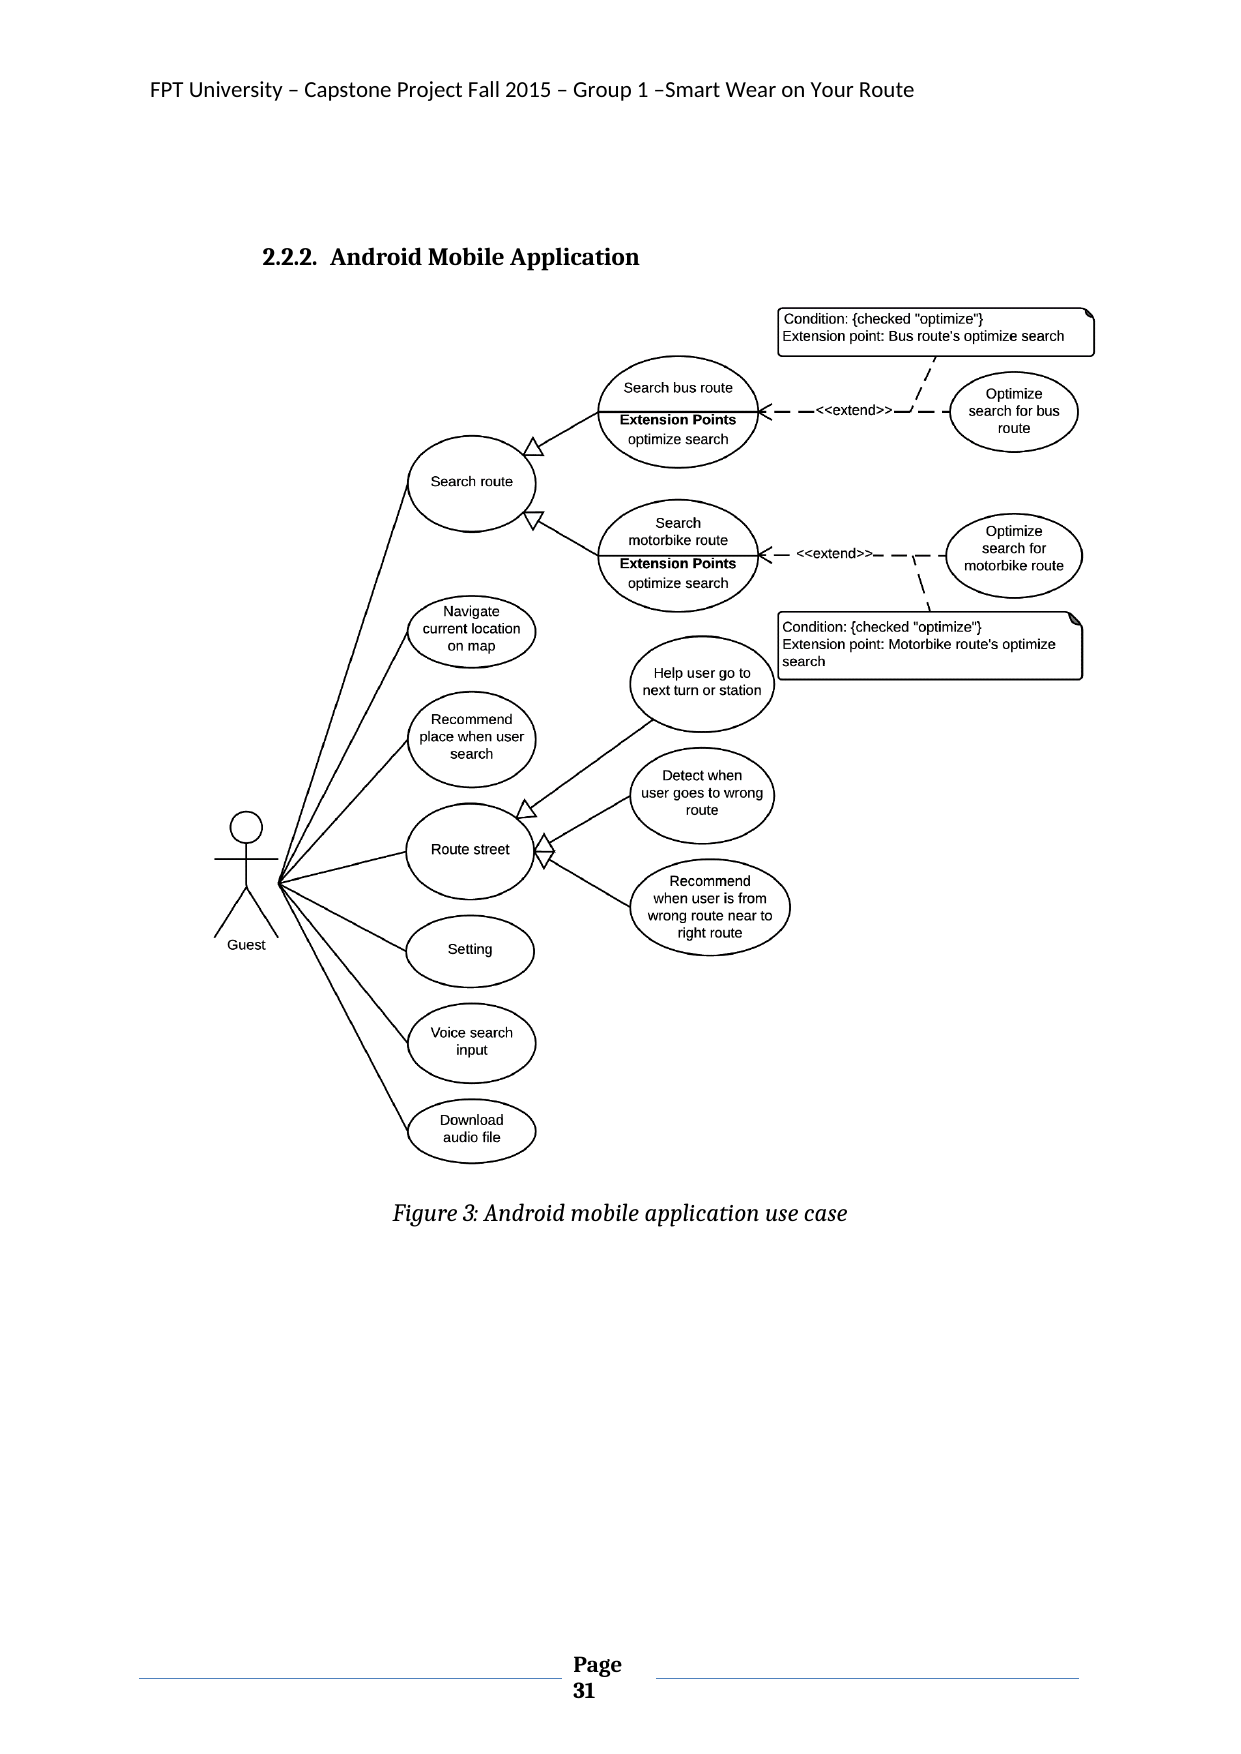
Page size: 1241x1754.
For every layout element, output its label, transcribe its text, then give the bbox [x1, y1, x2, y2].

picture [150, 276, 1125, 1195]
subtitle Android Mobile Application [262, 243, 1090, 272]
text Figure 3: Android mobile application use case [150, 1199, 1090, 1228]
